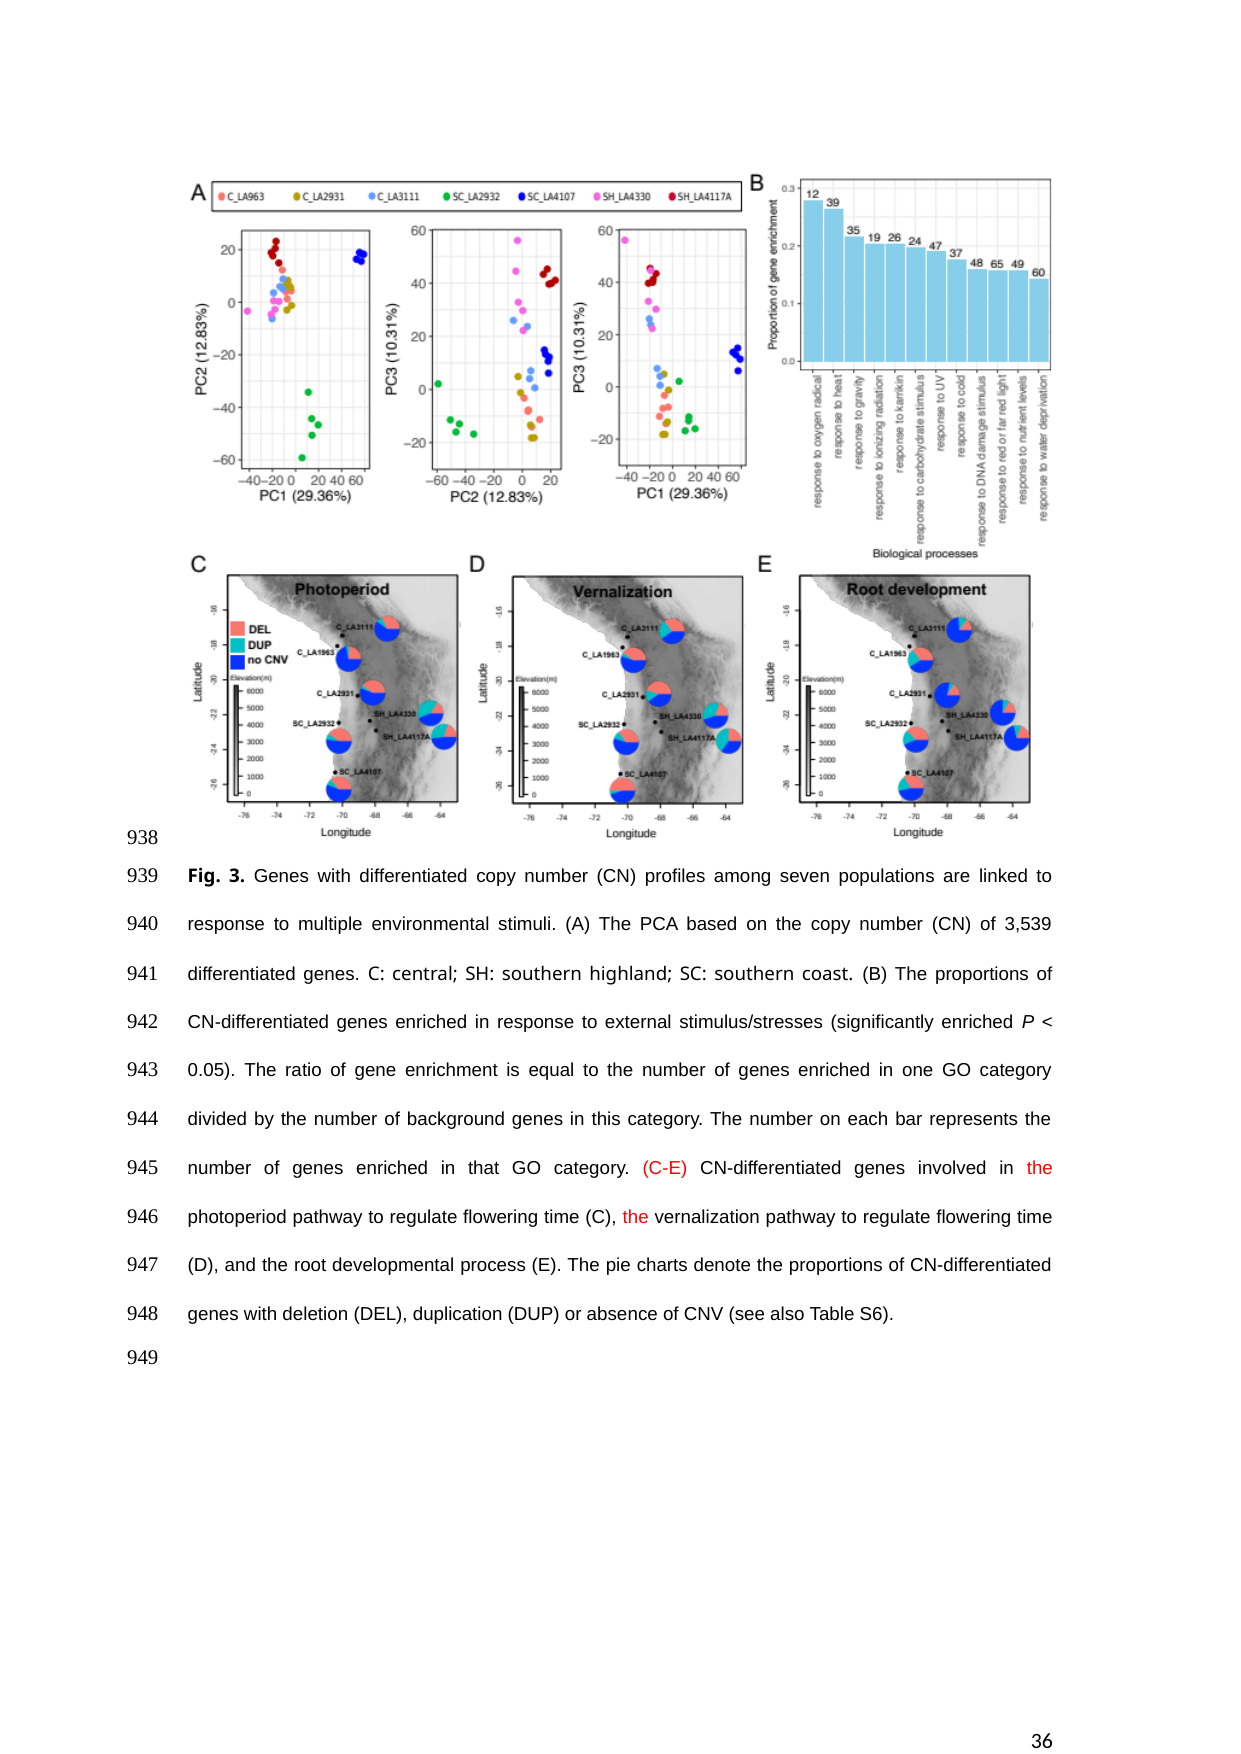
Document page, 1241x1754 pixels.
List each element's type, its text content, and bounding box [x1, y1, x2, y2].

text Fig. 3. Genes with differentiated copy number (CN) profiles among seven populations are linked to response to multiple environmental stimuli. (A) The PCA based on the copy number (CN) of 3,539 differentiated genes. C: central; SH: southern highland; SC: southern coast. (B) The proportions of CN-differentiated genes enriched in response to external stimulus/stresses (significantly enriched P < 0.05). The ratio of gene enrichment is equal to the number of genes enriched in one GO category divided by the number of background genes in this category. The number on each bar represents the number of genes enriched in that GO category. (C-E) CN-differentiated genes involved in the photoperiod pathway to regulate flowering time (C), the vernalization pathway to regulate flowering time (D), and the root developmental process (E). The pie charts denote the proportions of CN-differentiated genes with deletion (DEL), duplication (DUP) or absence of CNV (see also Table S6). [187, 859, 1053, 1330]
